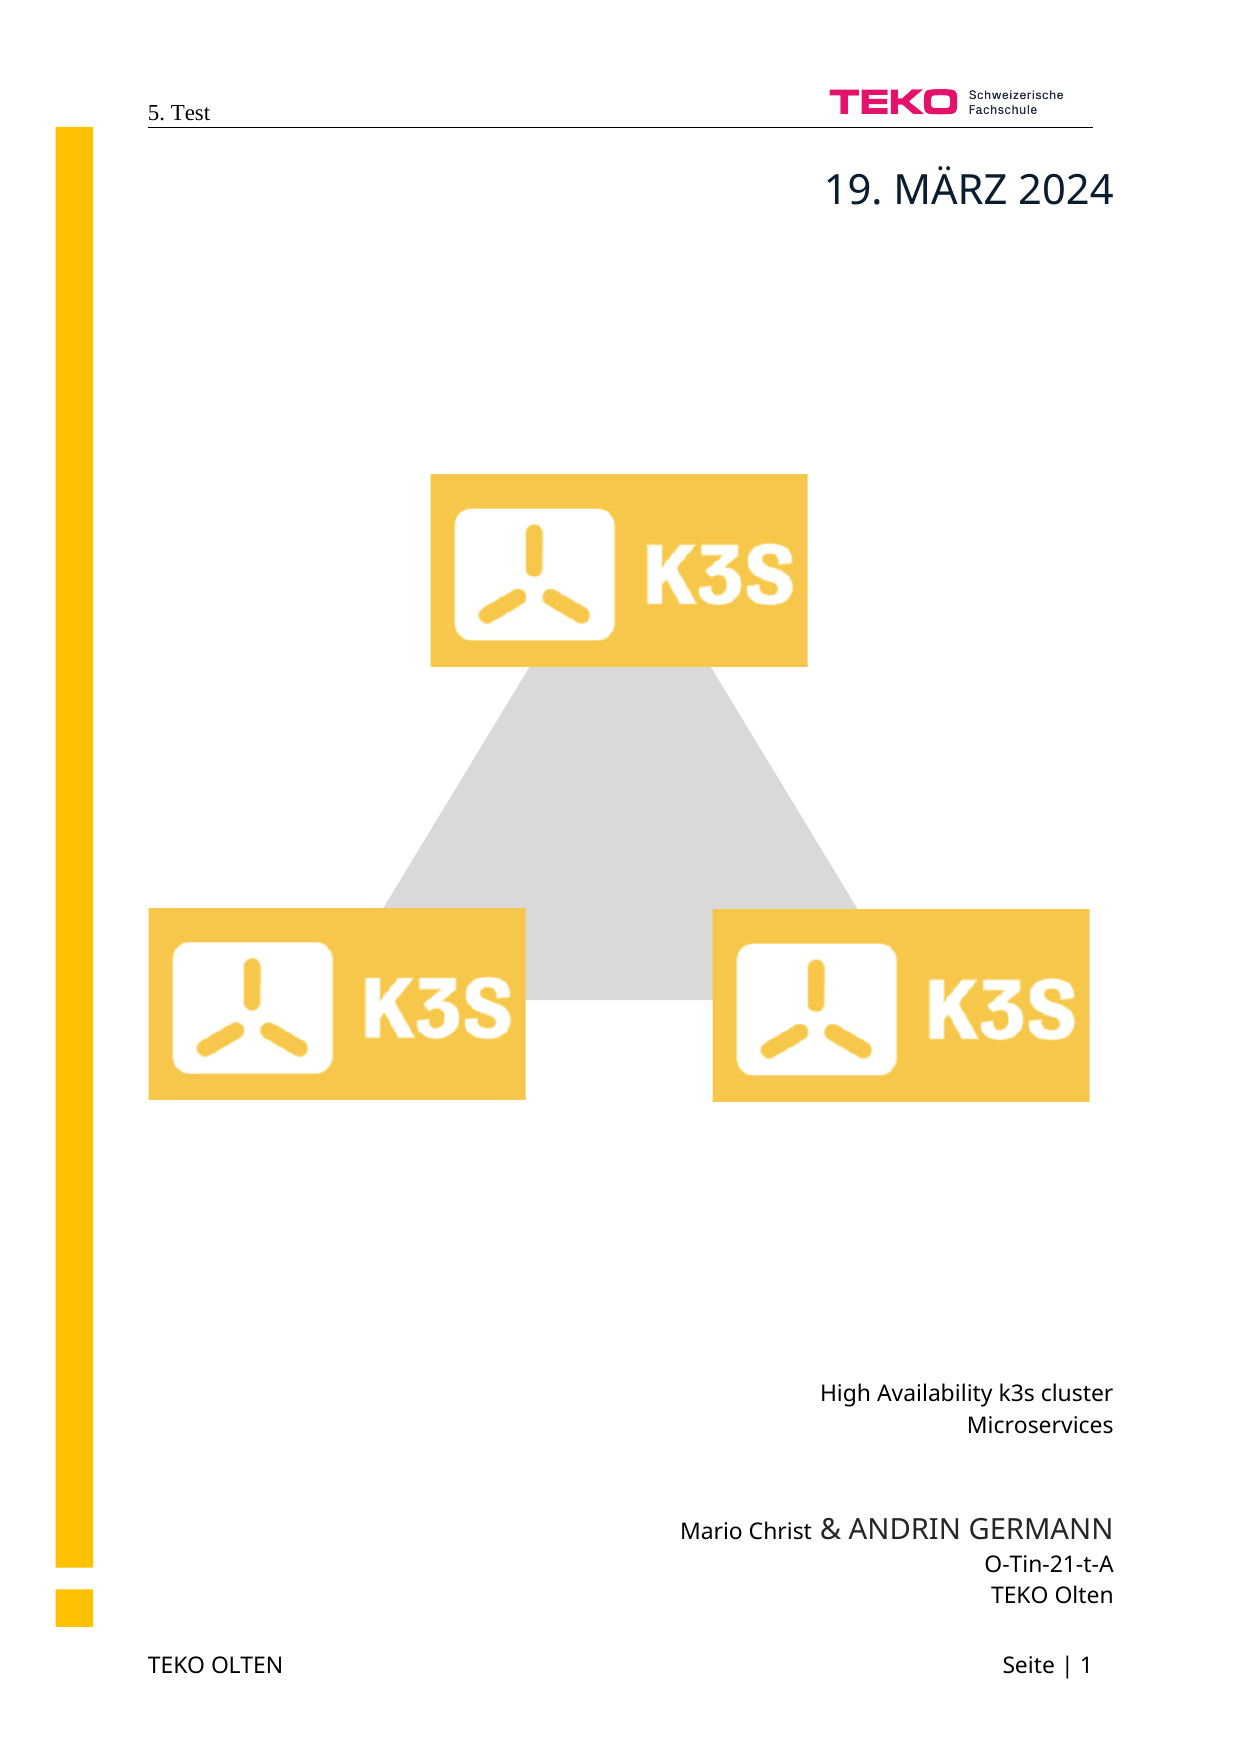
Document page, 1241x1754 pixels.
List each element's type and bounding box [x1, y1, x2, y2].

picture [805, 61, 1097, 139]
picture [711, 909, 1089, 1100]
picture [147, 908, 525, 1099]
picture [429, 474, 807, 665]
